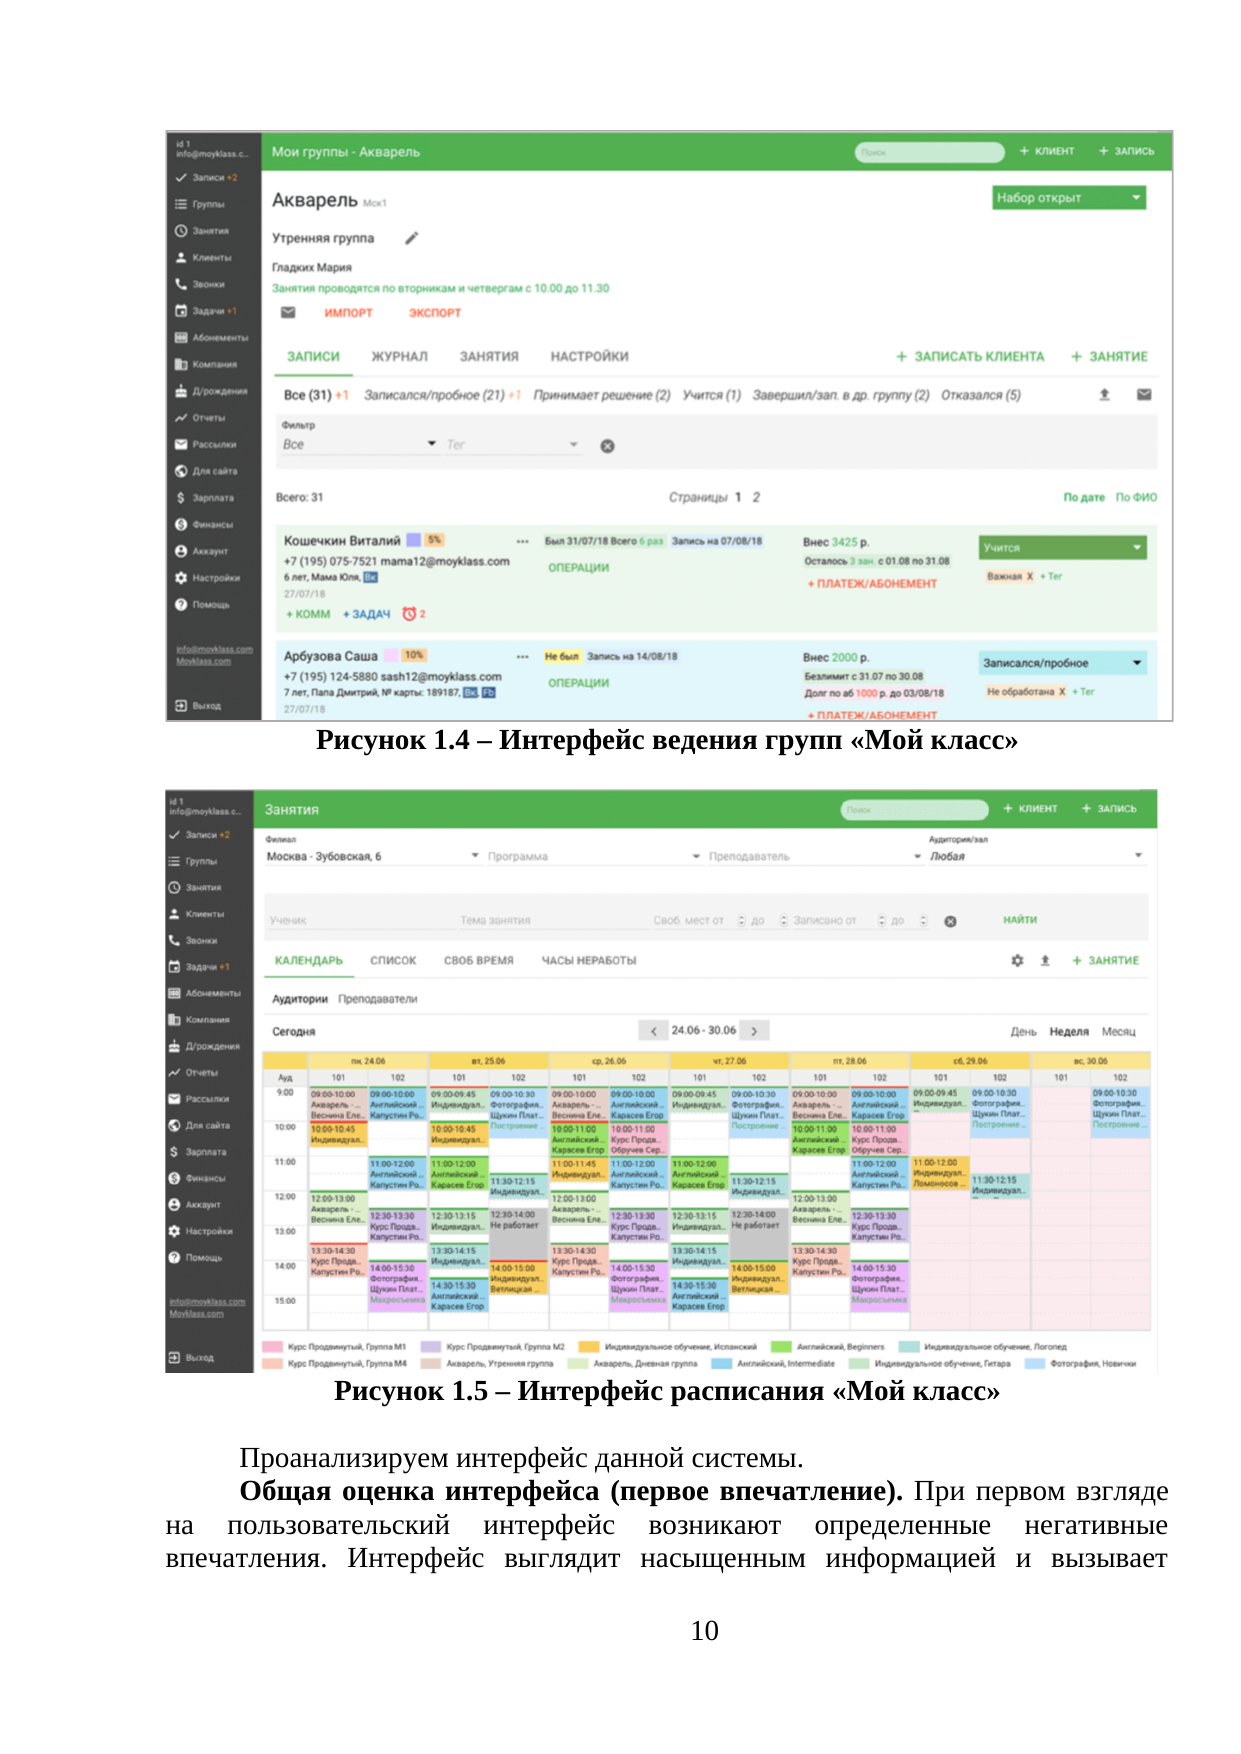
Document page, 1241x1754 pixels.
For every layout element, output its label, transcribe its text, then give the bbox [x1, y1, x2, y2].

picture [165, 789, 1158, 1373]
text Рисунок 1.5 – Интерфейс расписания «Мой класс» [165, 1373, 1169, 1406]
text Проанализируем интерфейс данной системы. [165, 1440, 1169, 1473]
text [165, 1473, 1169, 1574]
picture [165, 130, 1174, 722]
text Рисунок 1.4 – Интерфейс ведения групп «Мой класс» [165, 722, 1169, 756]
